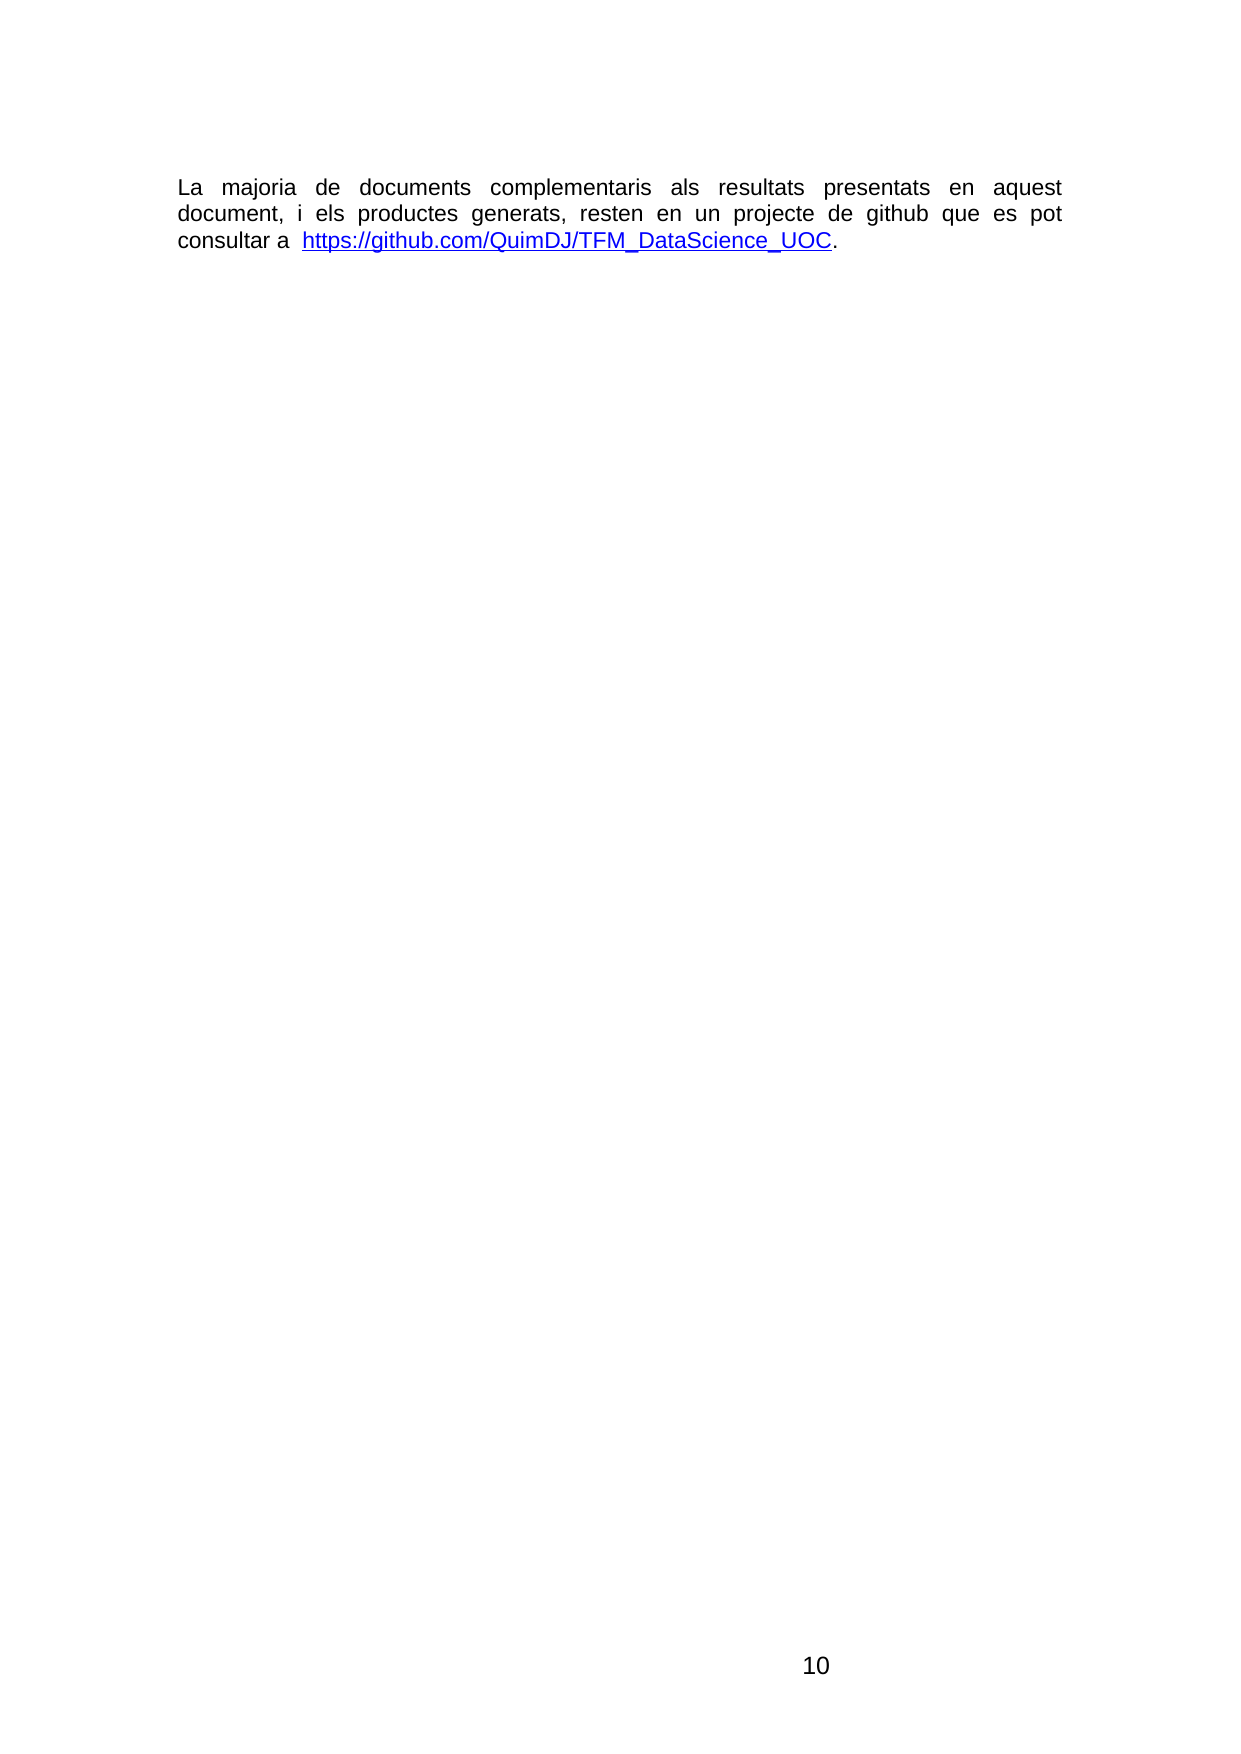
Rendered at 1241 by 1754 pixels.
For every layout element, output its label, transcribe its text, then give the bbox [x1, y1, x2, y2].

text La majoria de documents complementaris als resultats presentats en aquest document, i els productes generats, resten en un projecte de github que es pot consultar a https://github.com/QuimDJ/TFM_DataScience_UOC. [177, 174, 1063, 253]
